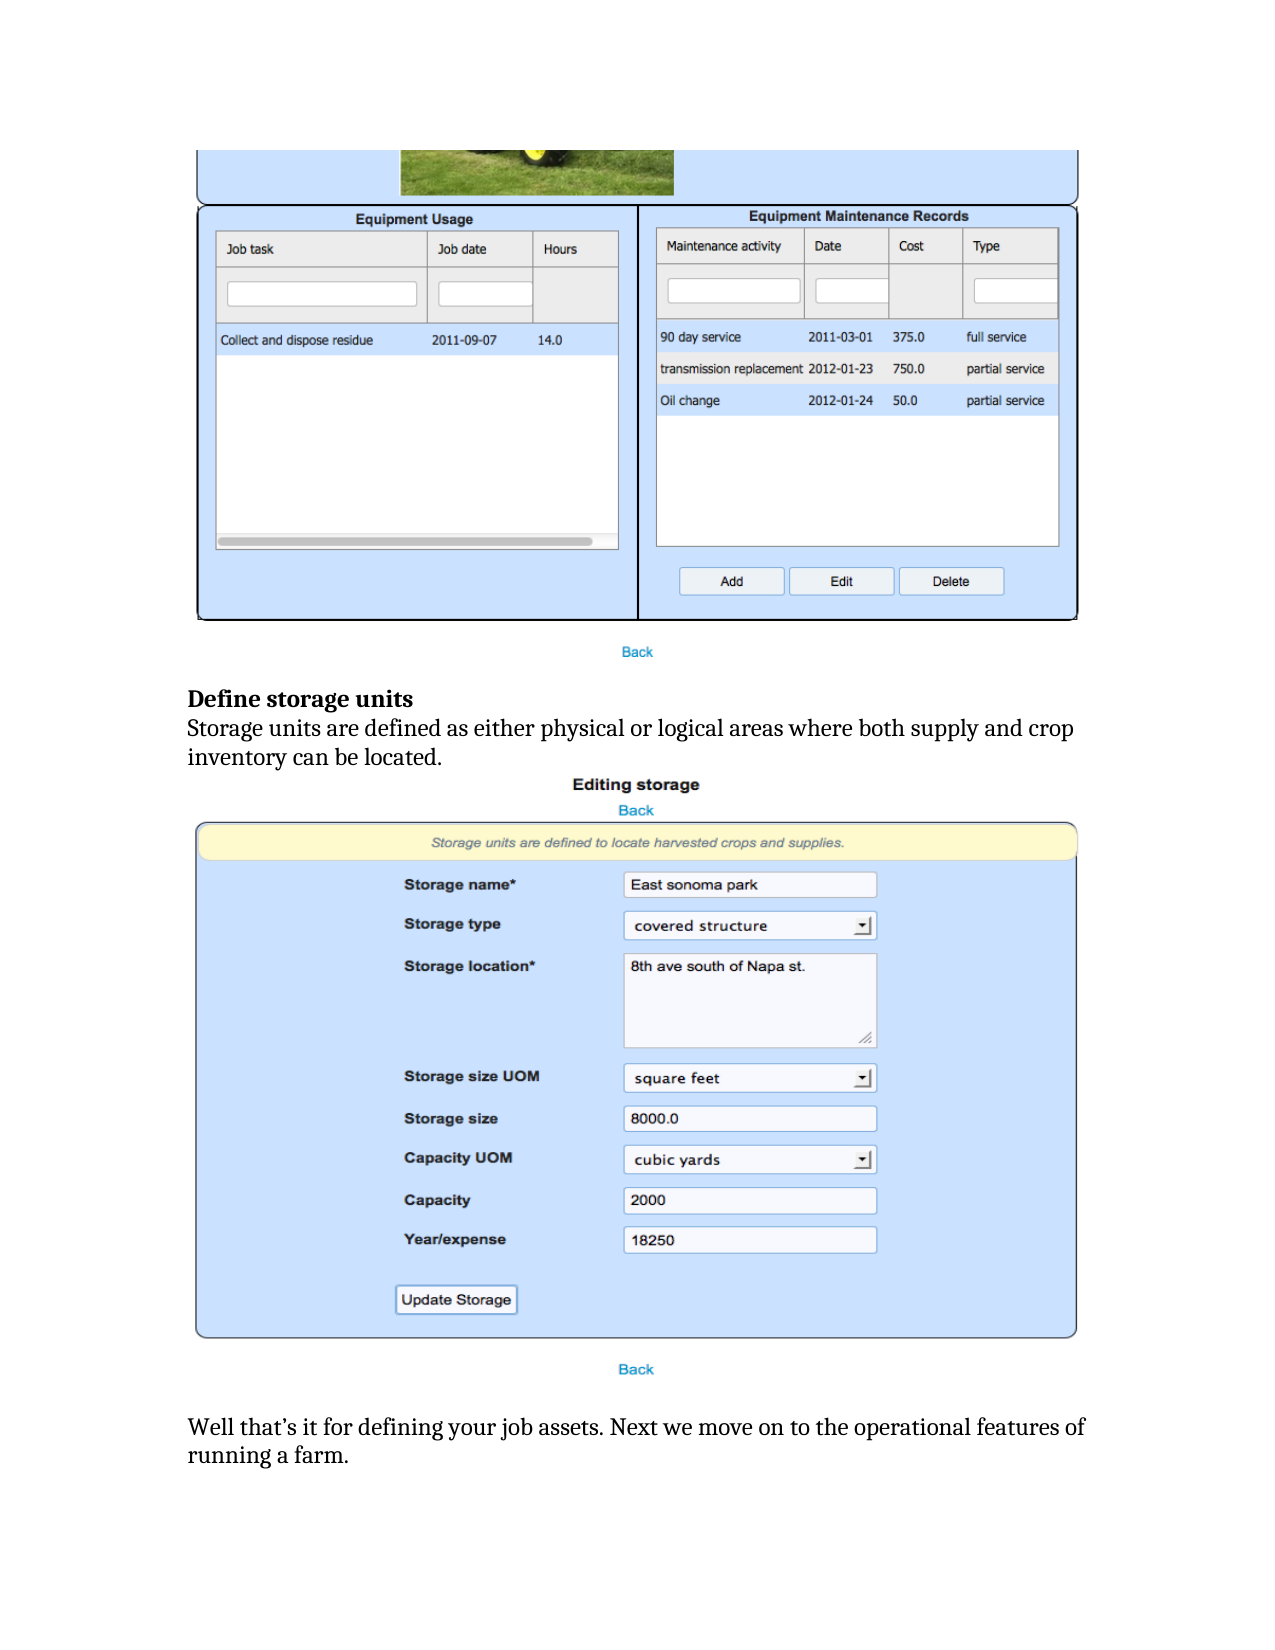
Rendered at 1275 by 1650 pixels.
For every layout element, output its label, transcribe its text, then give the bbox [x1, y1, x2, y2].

picture [187, 150, 1088, 657]
text Well that’s it for defining your job assets. Next we move on to the operational features of running a farm. [187, 1413, 1087, 1470]
picture [187, 771, 1088, 1384]
text Storage units are defined as either physical or logical areas where both supply and crop inventory can be located. [187, 714, 1087, 771]
text Define storage units [187, 685, 1087, 714]
